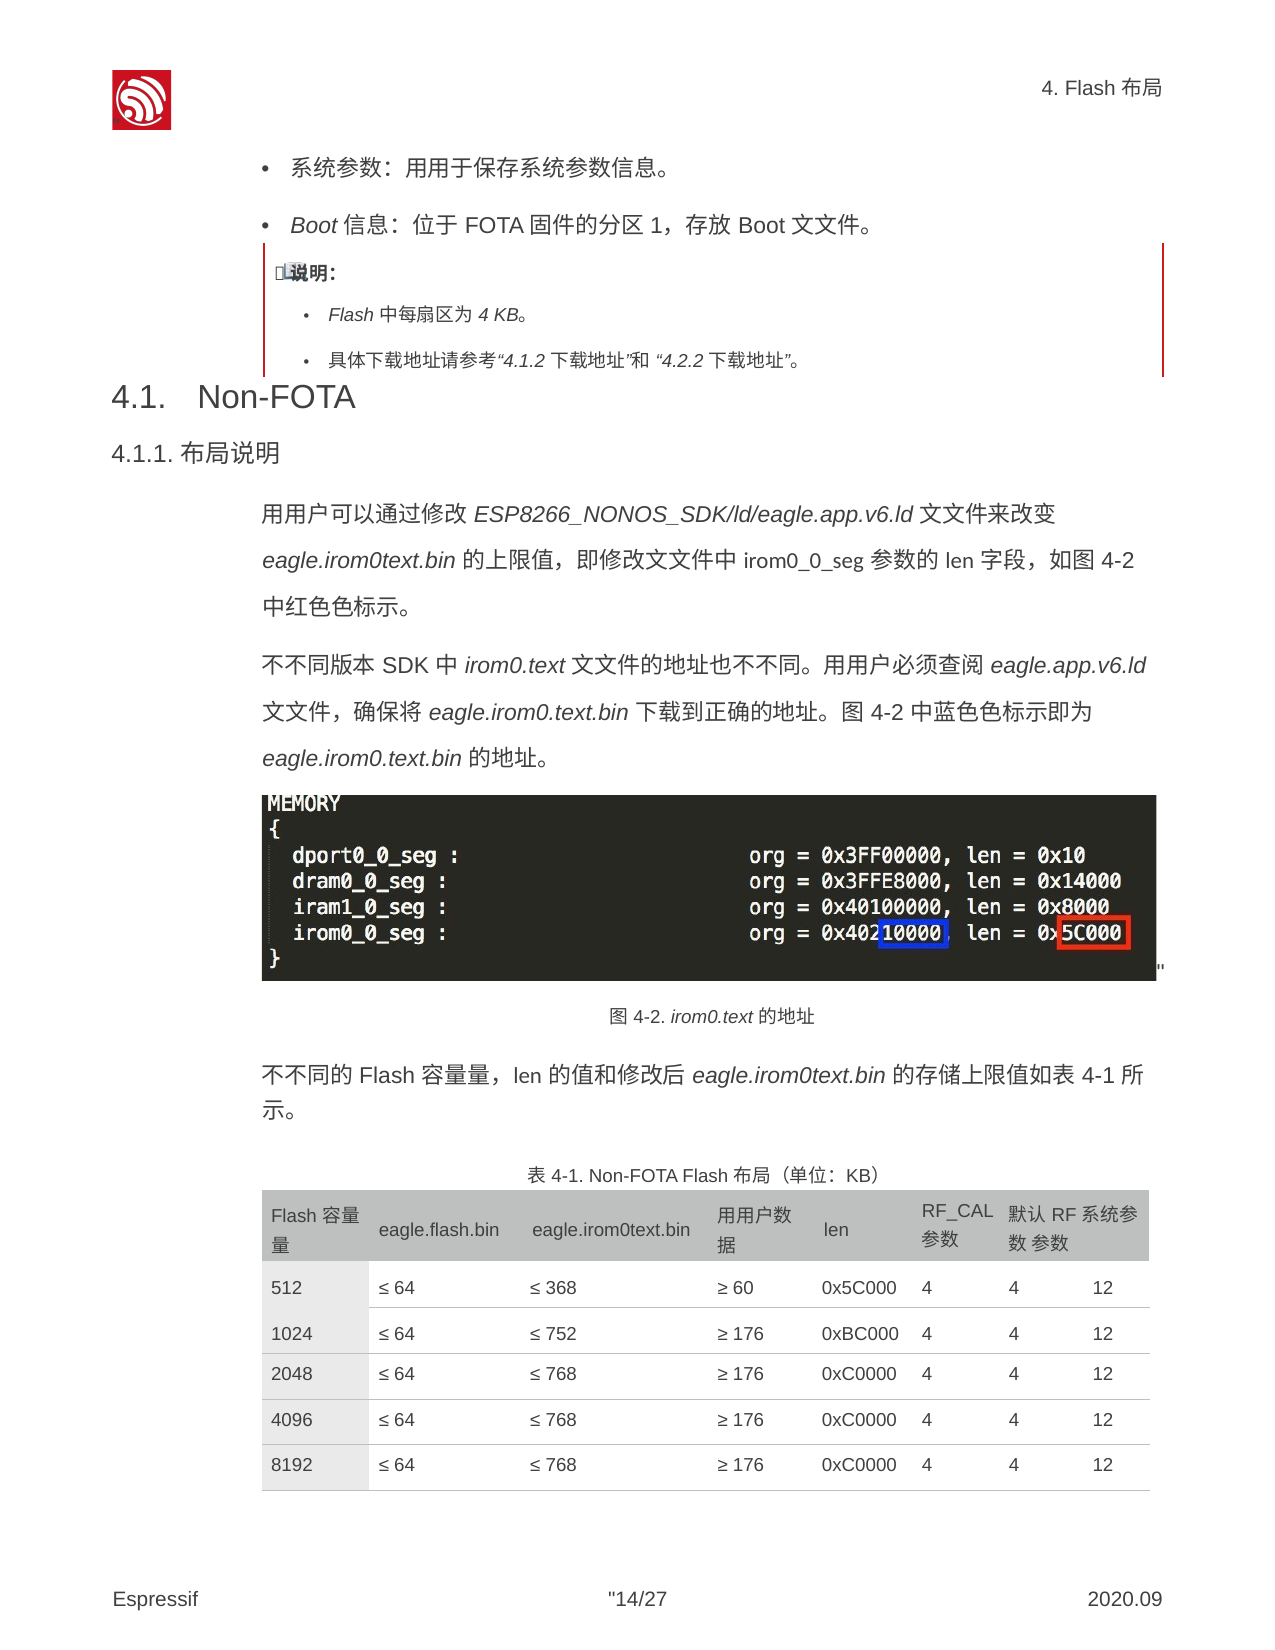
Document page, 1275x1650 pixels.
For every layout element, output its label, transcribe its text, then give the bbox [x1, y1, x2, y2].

table_header eagle.flash.bin [370, 1190, 522, 1261]
table_cell 12 [1092, 1445, 1149, 1490]
table_cell 4 [913, 1354, 1009, 1399]
table_cell ≤ 64 [369, 1445, 522, 1490]
table_header RF_CAL 参数 [913, 1190, 1009, 1261]
table_cell 4 [913, 1400, 1009, 1444]
table_cell 4 [1009, 1308, 1092, 1353]
table_cell ≤ 768 [523, 1354, 708, 1399]
table_cell 12 [1092, 1261, 1149, 1307]
table_cell 512 1024 [262, 1261, 369, 1353]
subtitle 4.1.1. 布局说明 [111, 433, 1163, 469]
list 系统参数：⽤用于保存系统参数信息。 [261, 150, 1163, 183]
table_cell 4 [913, 1261, 1009, 1307]
table_header 默认 RF 系统参数 参数 [1009, 1190, 1149, 1261]
table_cell ≤ 768 [523, 1445, 708, 1490]
table_cell 4 [1009, 1354, 1092, 1399]
table_cell ≥ 176 [708, 1445, 814, 1490]
table_cell ≤ 64 [369, 1400, 522, 1444]
table_cell 0xC0000 [814, 1445, 912, 1490]
table_header Flash 容量量 [262, 1190, 369, 1261]
table_cell 4096 [262, 1400, 369, 1444]
table_cell 0xC0000 [814, 1400, 912, 1444]
table_cell 4 [1009, 1445, 1092, 1490]
table_cell 4 [913, 1445, 1009, 1490]
table_cell 8192 [262, 1445, 369, 1490]
table_cell ≤ 64 [369, 1261, 522, 1307]
table_cell 2048 [262, 1354, 369, 1399]
table_cell 4 [1009, 1400, 1092, 1444]
table_cell ≥ 60 [708, 1261, 814, 1307]
picture [261, 795, 1157, 981]
table_cell ≤ 368 [523, 1261, 708, 1307]
text 不不同版本 SDK 中 irom0.text ⽂文件的地址也不不同。⽤用户必须查阅 eagle.app.v6.ld ⽂文件，确保将 eagle.irom0.text.bin 下载到正确的地址。图 4-2 中蓝⾊色标示即为 eagle.irom0.text.bin 的地址。 [261, 647, 1163, 773]
table_cell ≥ 176 [708, 1354, 814, 1399]
table_cell ≥ 176 [708, 1308, 814, 1353]
table_cell 12 [1092, 1400, 1149, 1444]
text 不不同的 Flash 容量量，len 的值和修改后 eagle.irom0text.bin 的存储上限值如表 4-1 所示。 [261, 1056, 1163, 1126]
table_cell ≥ 176 [708, 1400, 814, 1444]
picture [112, 70, 172, 130]
table_cell 12 [1092, 1354, 1149, 1399]
table_cell ≤ 752 [523, 1308, 708, 1353]
table_cell ≤ 64 [369, 1308, 522, 1353]
table_cell 4 [1009, 1261, 1092, 1307]
table_cell ≤ 64 [369, 1354, 522, 1399]
list Boot 信息：位于 FOTA 固件的分区 1，存放 Boot ⽂文件。 [261, 207, 1163, 240]
table_cell 0xC0000 [814, 1354, 912, 1399]
table_header 📖 说明： Flash 中每扇区为 4 KB。 具体下载地址请参考“4.1.2 下载地址”和 “4.2.2 下载地址”。 [265, 245, 1162, 375]
subtitle 4.1. Non-FOTA [111, 377, 1163, 416]
text ⽤用户可以通过修改 ESP8266_NONOS_SDK/ld/eagle.app.v6.ld ⽂文件来改变 eagle.irom0text.bin 的上限值，即修改⽂文件中 irom0_0_seg 参数的 len 字段，如图 4-2 中红⾊色标示。 [261, 496, 1163, 622]
table_cell 12 [1092, 1308, 1149, 1353]
table_header len [815, 1190, 912, 1261]
table_cell 4 [913, 1308, 1009, 1353]
table_header eagle.irom0text.bin [523, 1190, 708, 1261]
table_cell ≤ 768 [523, 1400, 708, 1444]
table_cell 0xBC000 [814, 1308, 912, 1353]
table_cell 0x5C000 [814, 1261, 912, 1307]
text 表 4-1. Non-FOTA Flash 布局（单位：KB） [263, 1161, 1153, 1188]
text 图 4-2. irom0.text 的地址 [261, 1002, 1163, 1029]
table_header ⽤用户数据 [709, 1190, 814, 1261]
